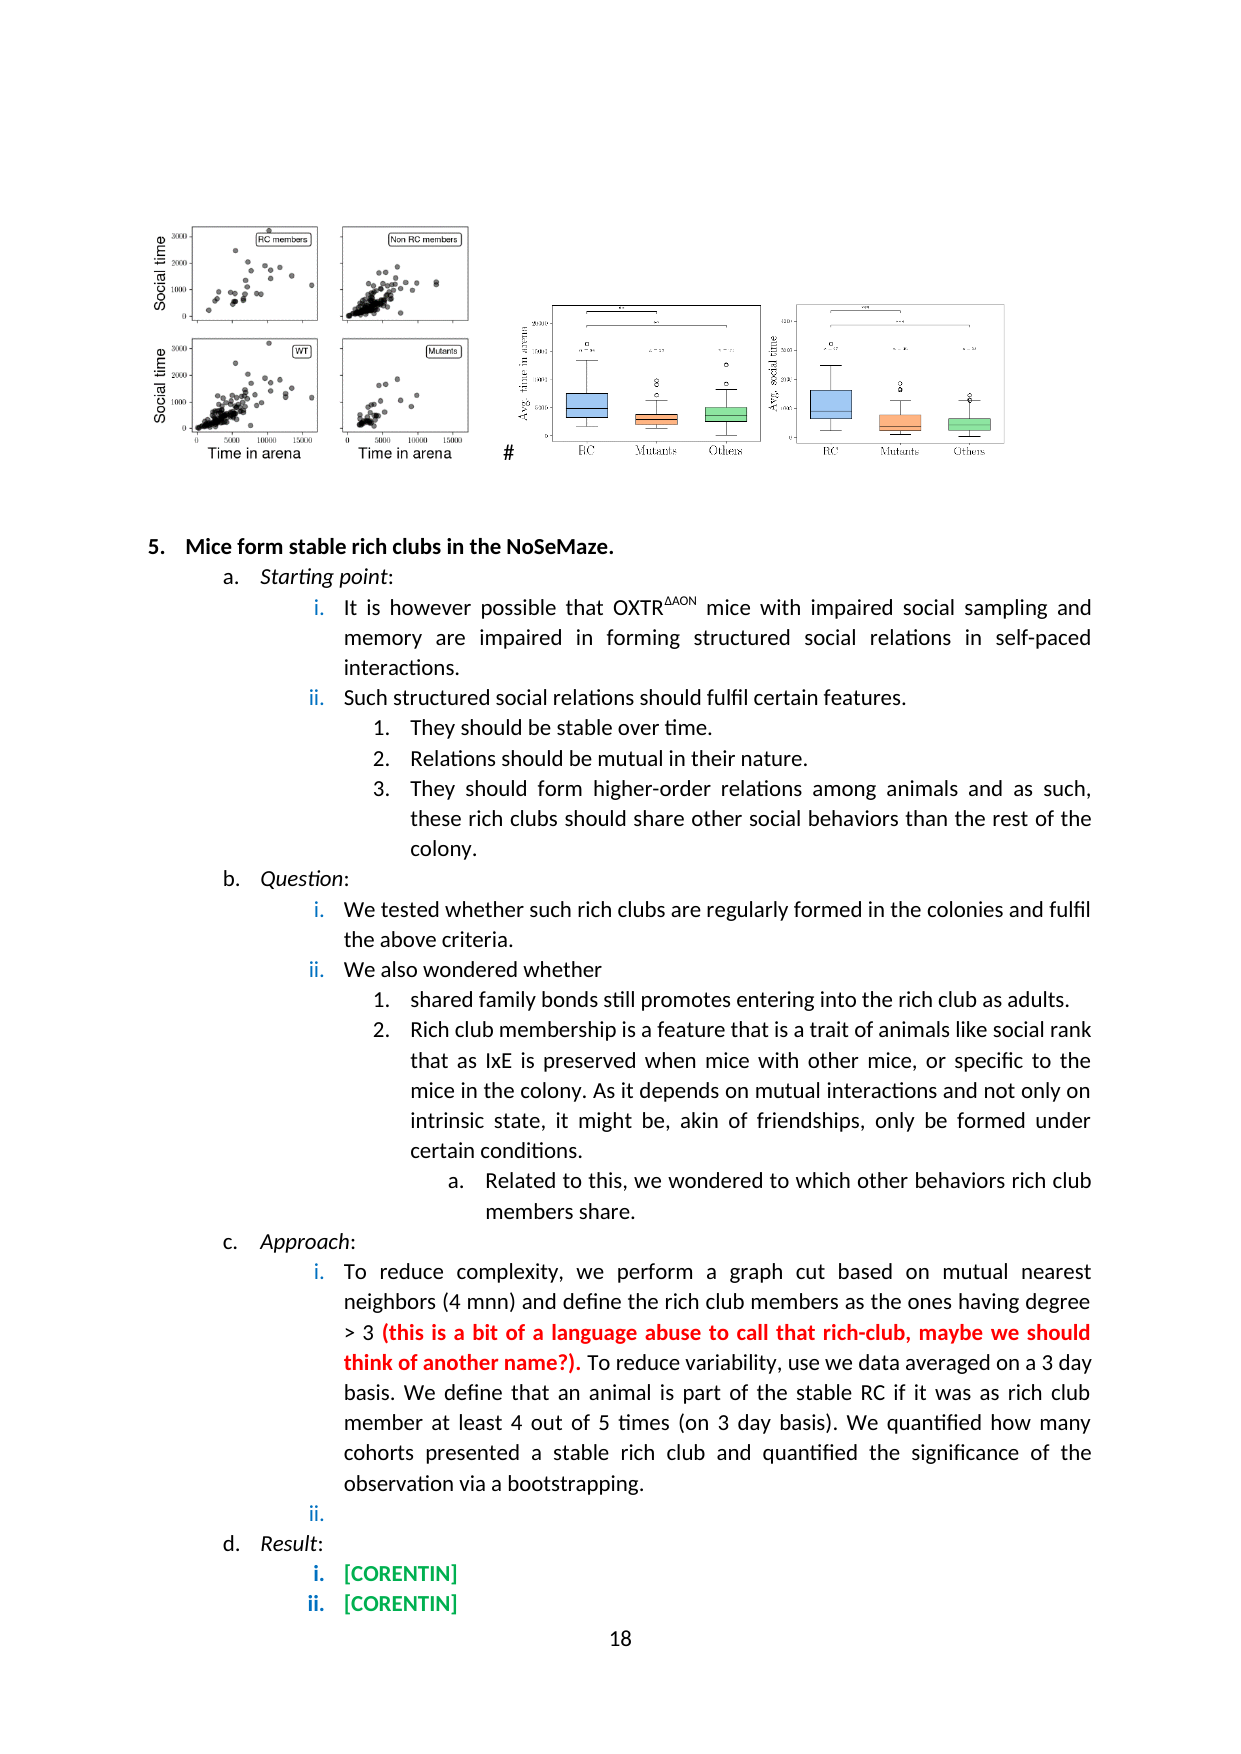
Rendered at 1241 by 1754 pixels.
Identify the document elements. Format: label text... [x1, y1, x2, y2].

list Question: [223, 864, 1093, 893]
list They should be stable over time. [373, 713, 1093, 742]
list Related to this, we wondered to which other behaviors rich club members share. [448, 1167, 1093, 1225]
list To reduce complexity, we perform a graph cut based on mutual nearest neighbors (4 mnn) and define the rich club members as the ones having degree > 3 (this is a bit of a language abuse to call that rich-club, maybe we should think of another name?). To reduce variability, use we data averaged on a 3 day basis. We define that an animal is part of the stable RC if it was as rich club member at least 4 out of 5 times (on 3 day basis). We quantified how many cohorts presented a stable rich club and quantified the significance of the observation via a bootstrapping. [325, 1257, 1093, 1497]
list Starting point: [223, 562, 1093, 591]
list shared family bonds still promotes entering into the rich club as adults. [373, 985, 1093, 1013]
list Mice form stable rich clubs in the NoSeMaze. [148, 532, 1093, 560]
list Such structured social relations should fulfil certain features. [325, 683, 1093, 711]
list Result: [223, 1529, 1093, 1557]
list [CORENTIN] [325, 1589, 1093, 1618]
picture [514, 300, 1008, 461]
list It is however possible that OXTRΔAON mice with impaired social sampling and memory are impaired in forming structured social relations in self-paced interactions. [325, 593, 1093, 681]
list We tested whether such rich clubs are regularly formed in the colonies and fulfil the above criteria. [325, 895, 1093, 953]
list They should form higher-order relations among animals and as such, these rich clubs should share other social behaviors than the rest of the colony. [373, 774, 1093, 862]
list [CORENTIN] [325, 1559, 1093, 1587]
list Relations should be mutual in their nature. [373, 744, 1093, 772]
list We also wondered whether [325, 955, 1093, 983]
list Rich club membership is a feature that is a trait of animals like social rank that as IxE is preserved when mice with other mice, or specific to the mice in the colony. As it depends on mutual interactions and not only on intrinsic state, it might be, akin of friendships, only be formed under certain conditions. [373, 1016, 1093, 1164]
list Approach: [223, 1227, 1093, 1255]
picture [147, 194, 503, 461]
